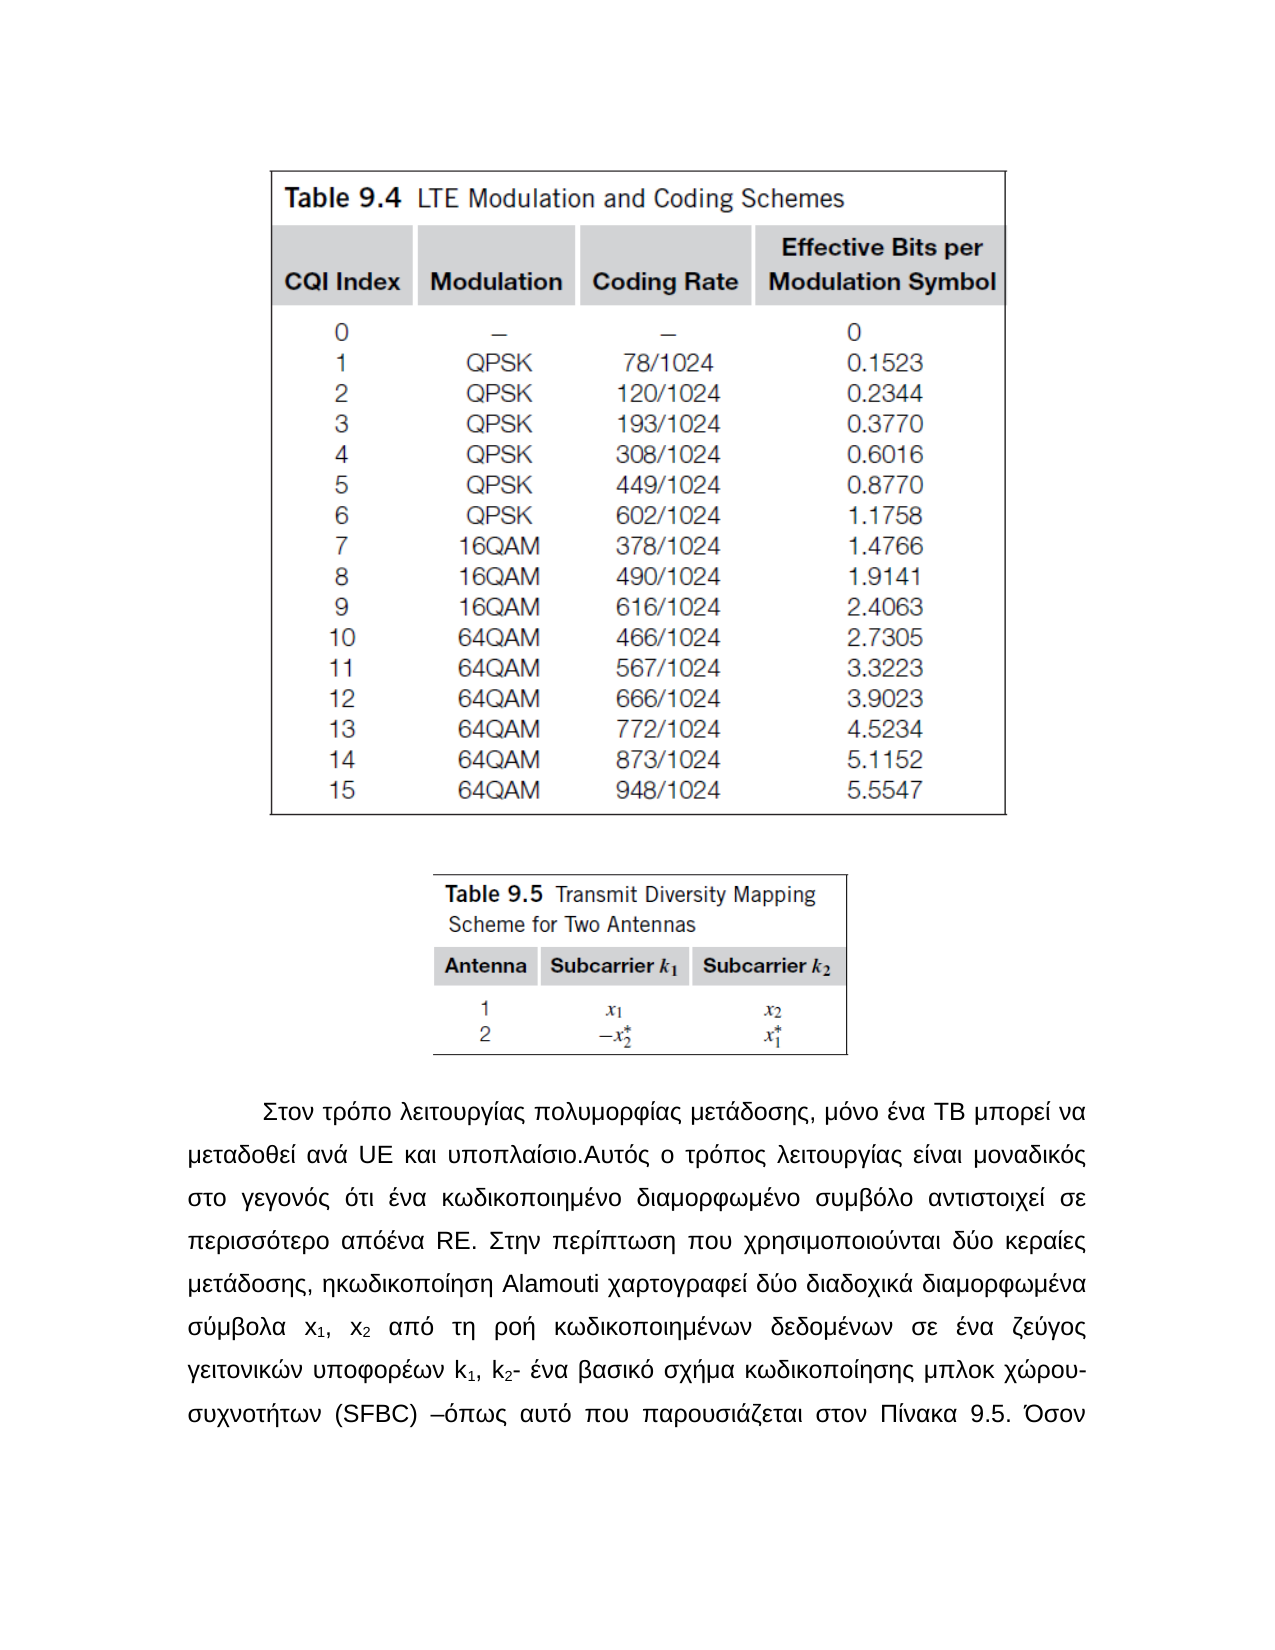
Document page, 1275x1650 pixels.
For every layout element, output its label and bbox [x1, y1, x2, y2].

text [187, 1097, 1087, 1427]
